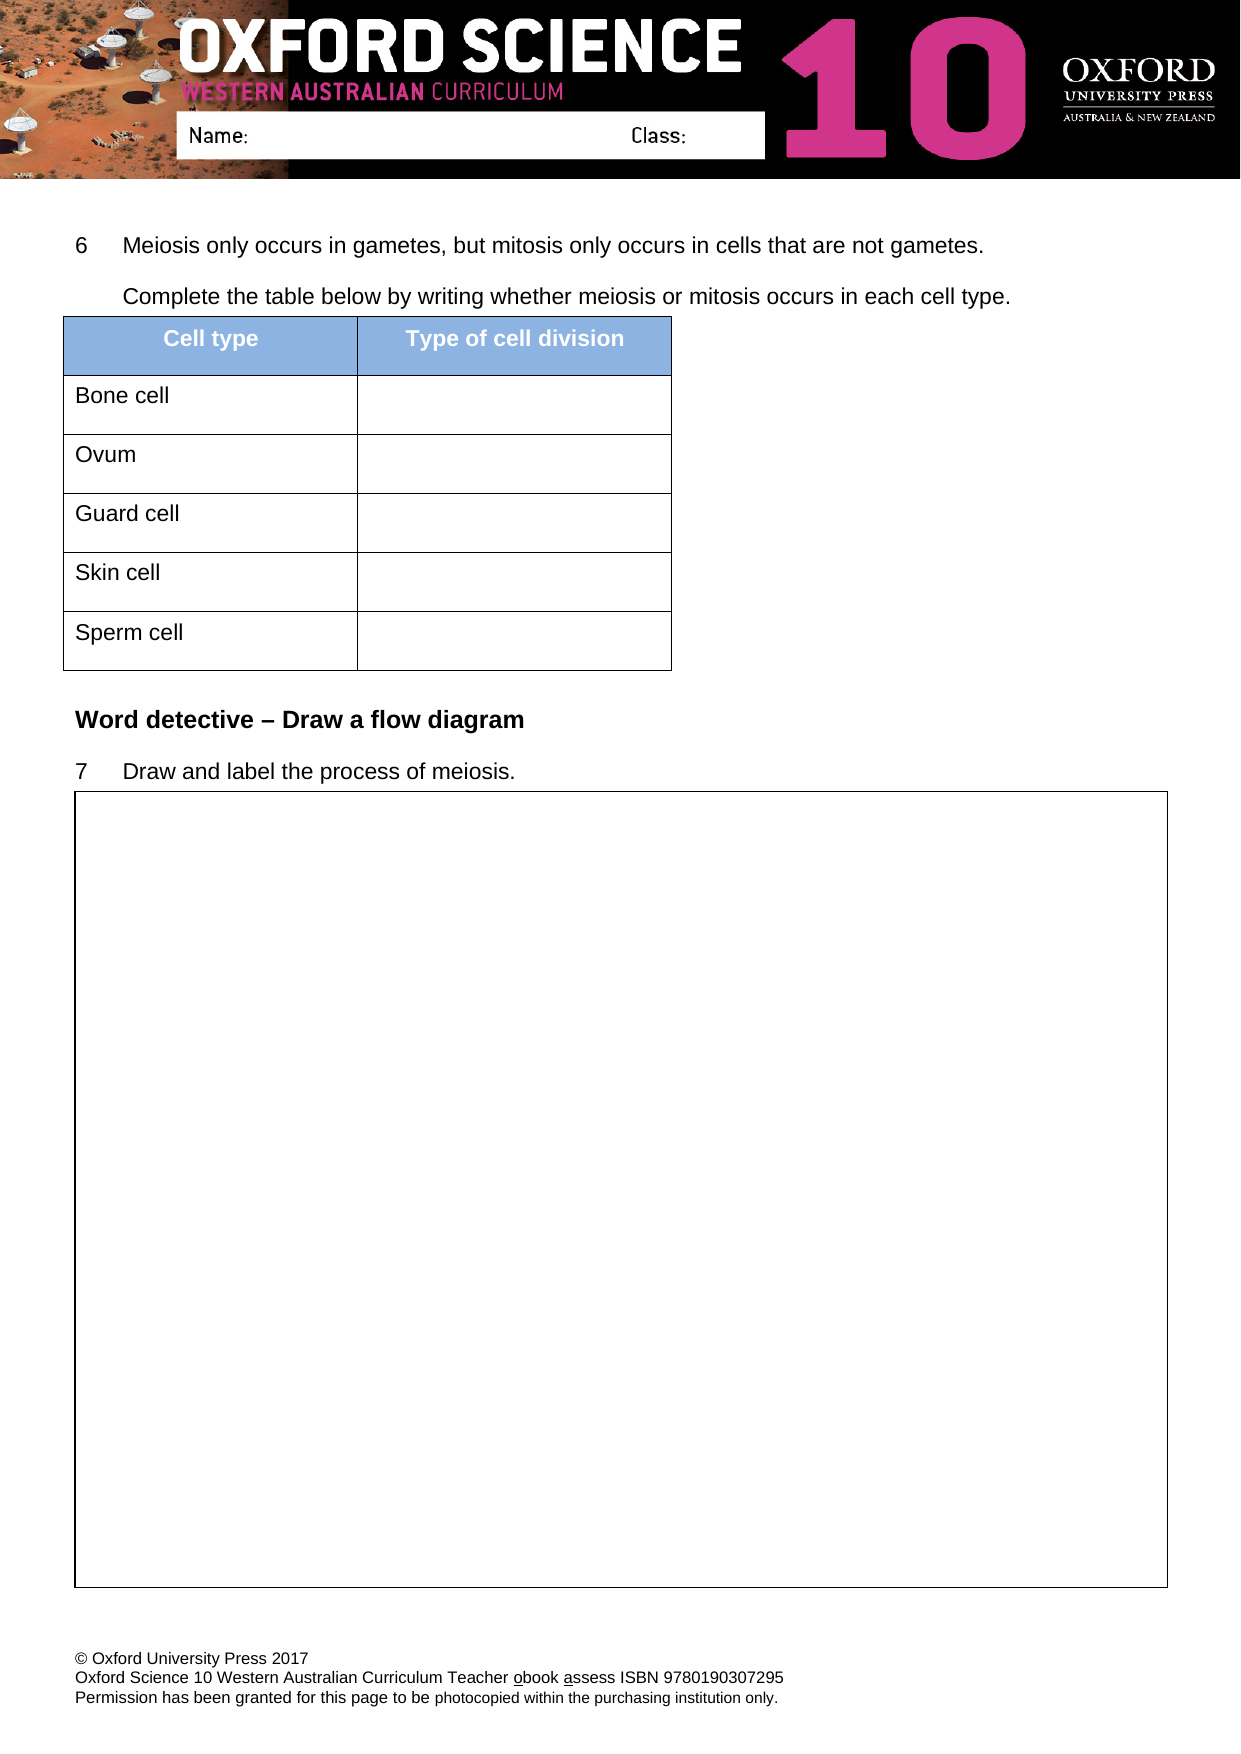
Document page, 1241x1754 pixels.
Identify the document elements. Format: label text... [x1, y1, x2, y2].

table_cell [358, 435, 671, 493]
table_cell Skin cell [64, 553, 357, 611]
table_cell [358, 553, 671, 611]
table_cell Sperm cell [64, 612, 357, 670]
table_cell Guard cell [64, 494, 357, 552]
table_cell Ovum [64, 435, 357, 493]
table_cell [358, 494, 671, 552]
table_cell Bone cell [64, 376, 357, 434]
table_cell [358, 612, 671, 670]
list Complete the table below by writing whether meiosis or mitosis occurs in each cell type. [122, 283, 1165, 309]
picture [0, 0, 1241, 179]
table_cell [358, 376, 671, 434]
text Word detective – Draw a flow diagram [75, 704, 1165, 733]
table_header [76, 792, 1167, 1587]
list 7 Draw and label the process of meiosis. [75, 758, 1165, 785]
table_header Type of cell division [358, 317, 671, 375]
table_header Cell type [64, 317, 357, 375]
list 6 Meiosis only occurs in gametes, but mitosis only occurs in cells that are not gametes. [75, 232, 1165, 258]
